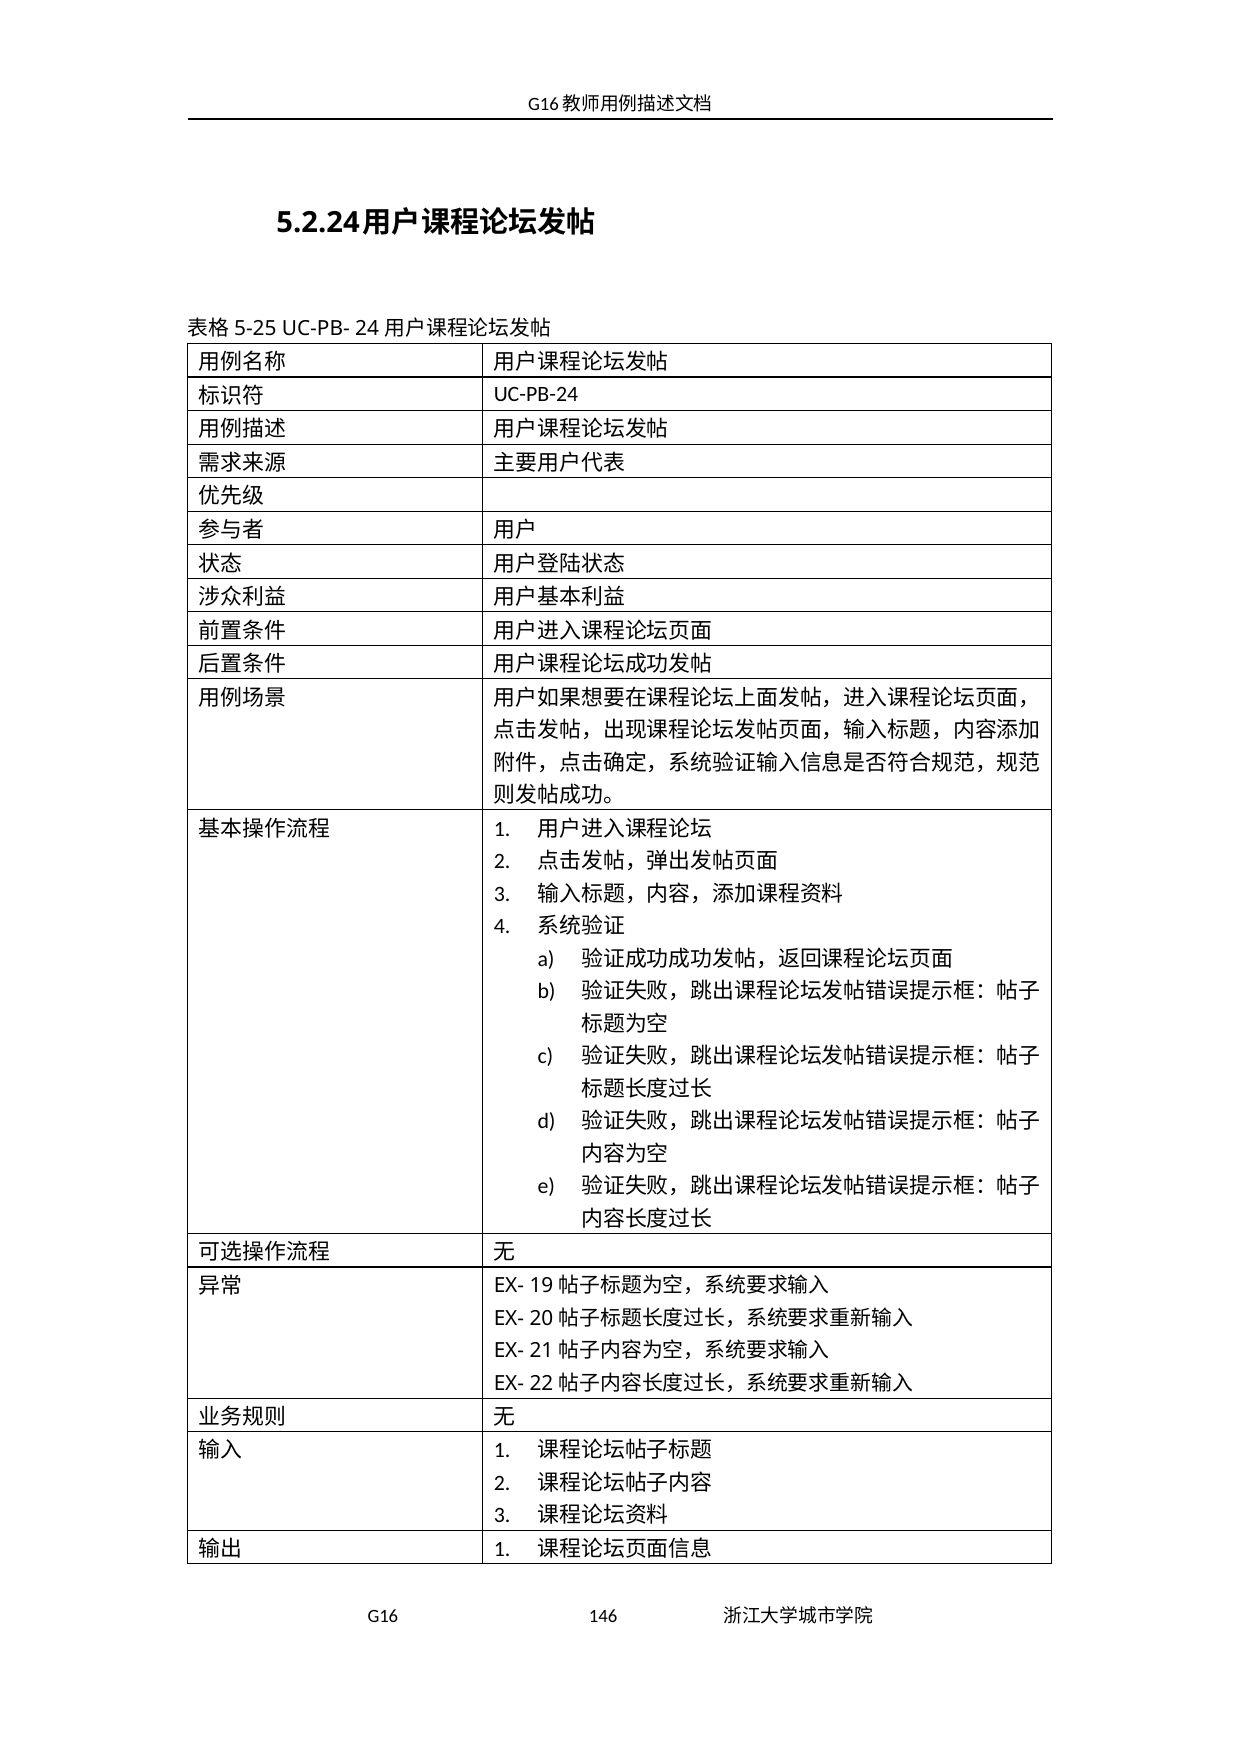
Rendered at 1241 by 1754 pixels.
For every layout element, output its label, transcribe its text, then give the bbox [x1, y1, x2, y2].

table_cell 用户 [483, 512, 1051, 544]
table_cell 标识符 [188, 378, 482, 410]
table_cell 用户课程论坛成功发帖 [483, 646, 1051, 678]
table_cell 输出 [188, 1531, 482, 1563]
table_cell 用户如果想要在课程论坛上面发帖，进入课程论坛页面，点击发帖，出现课程论坛发帖页面，输入标题，内容添加附件，点击确定，系统验证输入信息是否符合规范，规范则发帖成功。 [483, 679, 1051, 809]
table_cell 用例描述 [188, 411, 482, 443]
table_cell 用户课程论坛发帖 [483, 411, 1051, 443]
table_cell 状态 [188, 545, 482, 578]
table_header 用例名称 [188, 344, 482, 376]
table_cell 需求来源 [188, 445, 482, 477]
table_cell 用例场景 [188, 679, 482, 809]
table_cell 异常 [188, 1268, 482, 1397]
table_cell 优先级 [188, 478, 482, 511]
table_cell 前置条件 [188, 612, 482, 645]
table_cell 可选操作流程 [188, 1234, 482, 1266]
table_cell 涉众利益 [188, 579, 482, 611]
table_cell [483, 478, 1051, 511]
text 表格 5-25 UC-PB- 24 用户课程论坛发帖 [187, 310, 1053, 343]
table_cell 课程论坛帖子标题 课程论坛帖子内容 课程论坛资料 [483, 1432, 1051, 1529]
table_cell 后置条件 [188, 646, 482, 678]
table_cell 业务规则 [188, 1399, 482, 1431]
table_cell 用户基本利益 [483, 579, 1051, 611]
table_cell 用户登陆状态 [483, 545, 1051, 578]
table_cell EX- 19 帖子标题为空，系统要求输入 EX- 20 帖子标题长度过长，系统要求重新输入 EX- 21 帖子内容为空，系统要求输入 EX- 22 帖子内容长度过长，系统要求重新输入 [483, 1268, 1051, 1397]
table_cell 无 [483, 1399, 1051, 1431]
table_cell 用户进入课程论坛 点击发帖，弹出发帖页面 输入标题，内容，添加课程资料 系统验证 验证成功成功发帖，返回课程论坛页面 验证失败，跳出课程论坛发帖错误提示框：帖子标题为空 验证失败，跳出课程论坛发帖错误提示框：帖子标题长度过长 验证失败，跳出课程论坛发帖错误提示框：帖子内容为空 验证失败，跳出课程论坛发帖错误提示框：帖子内容长度过长 [483, 810, 1051, 1233]
subtitle 用户课程论坛发帖 [276, 187, 1053, 252]
table_cell 基本操作流程 [188, 810, 482, 1233]
table_cell 主要用户代表 [483, 445, 1051, 477]
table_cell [483, 1531, 1051, 1563]
table_header 用户课程论坛发帖 [483, 344, 1051, 376]
table_cell UC-PB-24 [483, 378, 1051, 410]
table_cell 无 [483, 1234, 1051, 1266]
table_cell 参与者 [188, 512, 482, 544]
table_cell 用户进入课程论坛页面 [483, 612, 1051, 645]
table_cell 输入 [188, 1432, 482, 1529]
